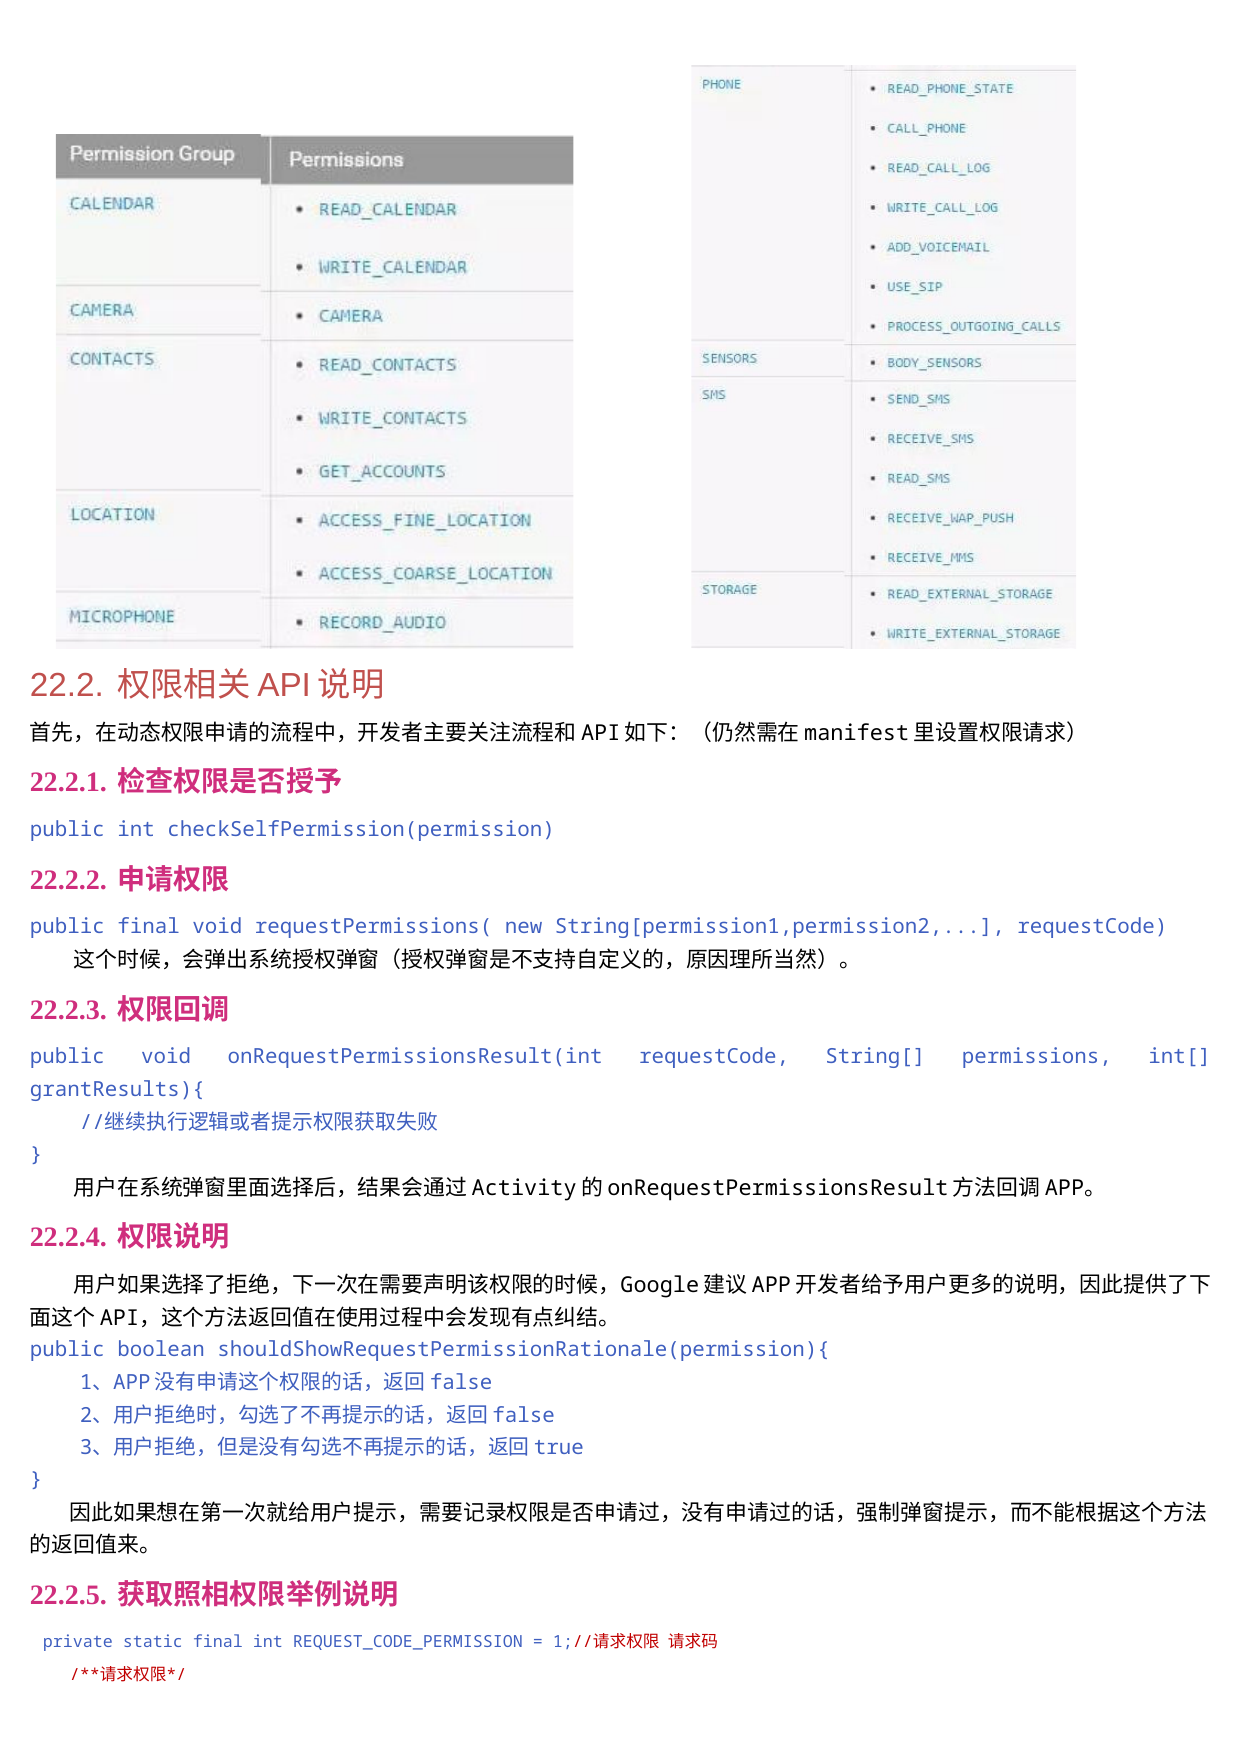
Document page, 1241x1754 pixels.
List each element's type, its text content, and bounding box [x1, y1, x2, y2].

subtitle 申请权限 [29, 844, 1211, 909]
list //继续执行逻辑或者提示权限获取失败 [29, 1104, 1211, 1137]
picture [55, 134, 574, 649]
subtitle 权限回调 [29, 974, 1211, 1039]
list public void onRequestPermissionsResult(int requestCode, String[] permissions, int[] grantResults){ [29, 1039, 1211, 1104]
text 首先，在动态权限申请的流程中，开发者主要关注流程和API如下：（仍然需在manifest里设置权限请求） [29, 714, 1211, 747]
list public boolean shouldShowRequestPermissionRationale(permission){ [29, 1332, 1211, 1364]
list 2、用户拒绝时，勾选了不再提示的话，返回false [29, 1397, 1211, 1429]
list public final void requestPermissions( new String[permission1,permission2,...], requestCode) [29, 909, 1211, 942]
list } [29, 1137, 1211, 1169]
text 这个时候，会弹出系统授权弹窗（授权弹窗是不支持自定义的，原因理所当然）。 [29, 942, 1211, 974]
list /**请求权限*/ [29, 1657, 1211, 1689]
subtitle 检查权限是否授予 [29, 747, 1211, 812]
text 用户在系统弹窗里面选择后，结果会通过Activity的onRequestPermissionsResult方法回调APP。 [29, 1169, 1211, 1202]
subtitle 权限说明 [29, 1202, 1211, 1267]
text 因此如果想在第一次就给用户提示，需要记录权限是否申请过，没有申请过的话，强制弹窗提示，而不能根据这个方法的返回值来。 [29, 1494, 1211, 1559]
picture [691, 65, 1077, 649]
list 3、用户拒绝，但是没有勾选不再提示的话，返回true [29, 1429, 1211, 1462]
list } [29, 1462, 1211, 1494]
subtitle 权限相关API说明 [29, 649, 1211, 714]
list public int checkSelfPermission(permission) [29, 812, 1211, 844]
list private static final int REQUEST_CODE_PERMISSION = 1;//请求权限 请求码 [29, 1624, 1211, 1657]
list 1、APP没有申请这个权限的话，返回false [29, 1364, 1211, 1397]
text 用户如果选择了拒绝，下一次在需要声明该权限的时候，Google建议APP开发者给予用户更多的说明，因此提供了下面这个API，这个方法返回值在使用过程中会发现有点纠结。 [29, 1267, 1211, 1332]
subtitle 获取照相权限举例说明 [29, 1559, 1211, 1624]
